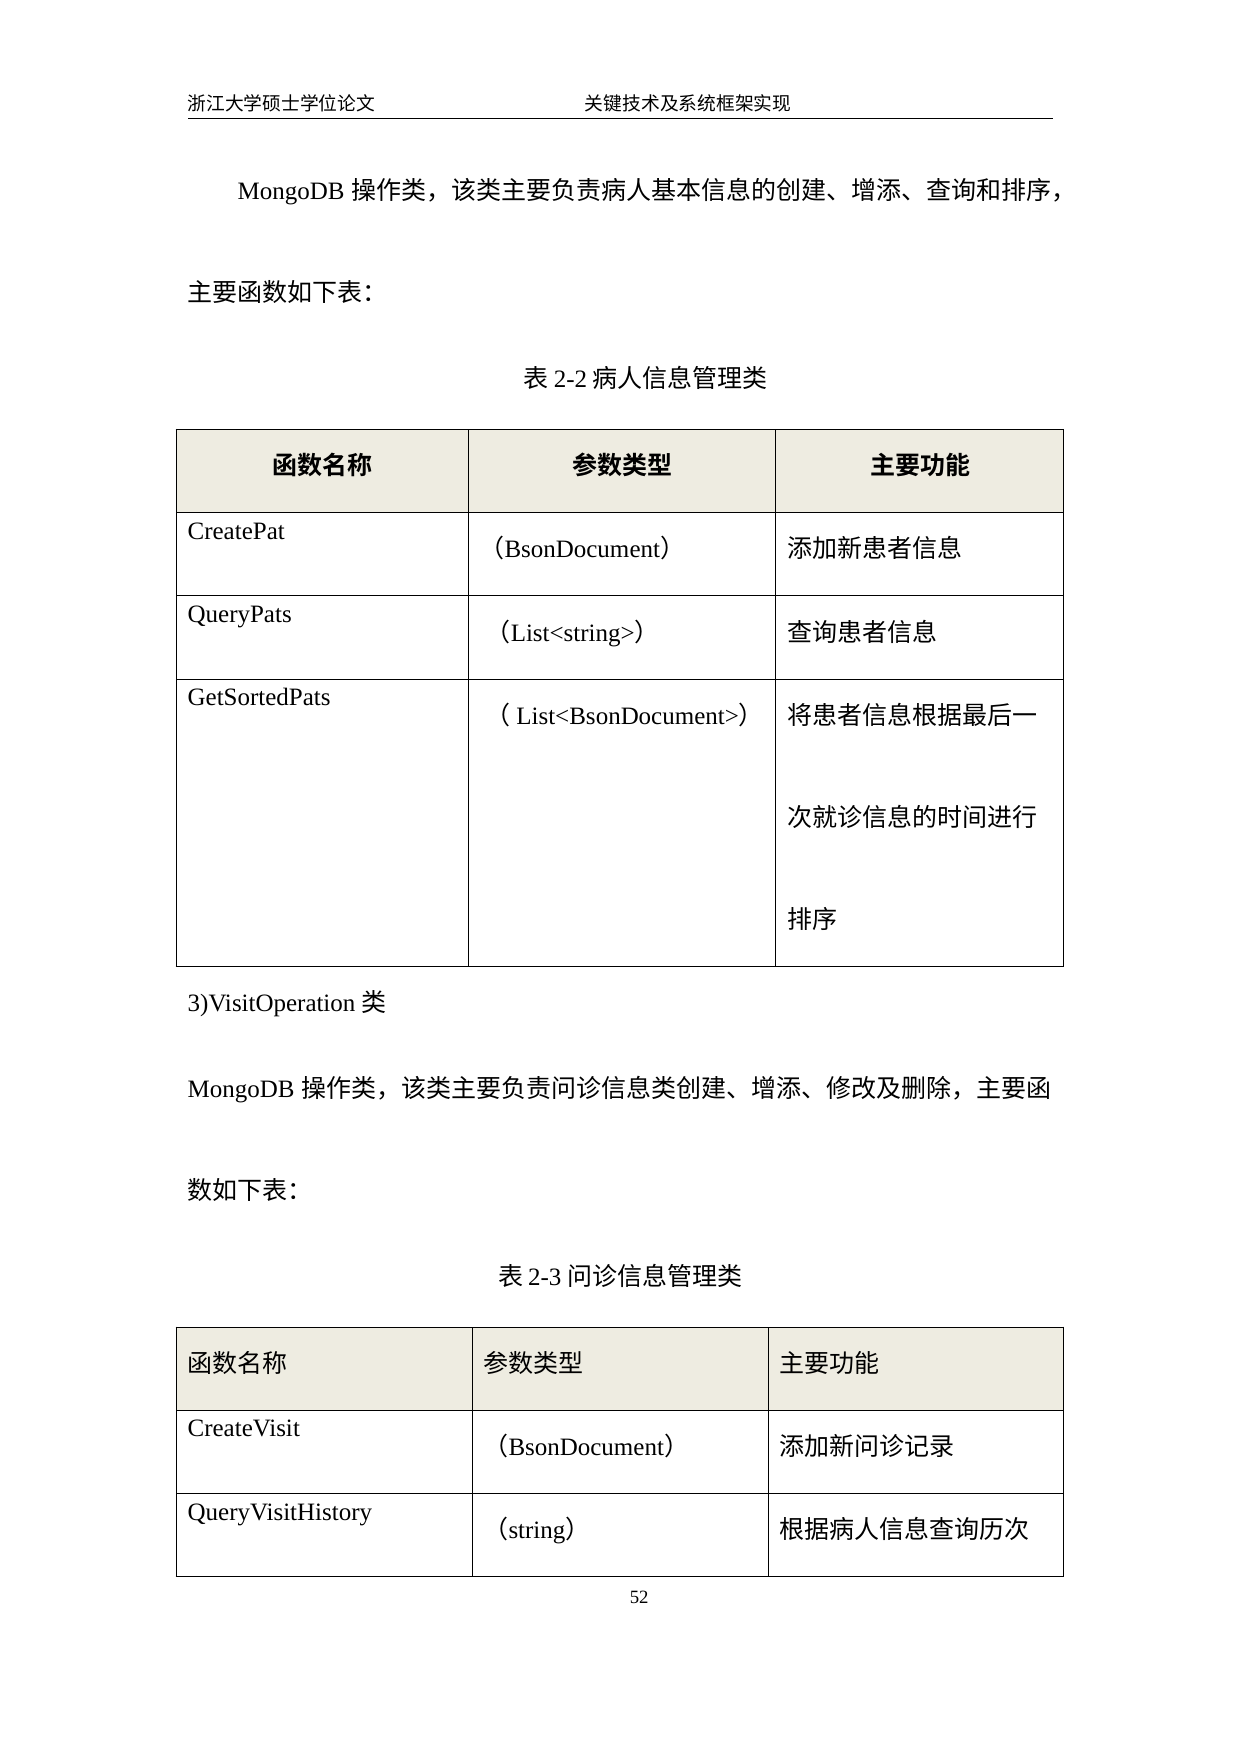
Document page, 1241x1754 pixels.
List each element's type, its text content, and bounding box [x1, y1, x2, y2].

table_cell CreateVisit [177, 1411, 472, 1493]
table_cell GetSortedPats [177, 680, 468, 966]
table_cell 添加新问诊记录 [769, 1411, 1063, 1493]
table_header 参数类型 [469, 430, 775, 512]
text 表2-2病人信息管理类 [187, 343, 1053, 411]
table_cell （ List<BsonDocument>） [469, 680, 775, 966]
table_cell （string） [473, 1494, 768, 1576]
table_cell （BsonDocument） [469, 513, 775, 595]
table_cell QueryVisitHistory [177, 1494, 472, 1576]
table_header 函数名称 [177, 430, 468, 512]
table_cell （List<string>） [469, 596, 775, 678]
table_cell 将患者信息根据最后一次就诊信息的时间进行排序 [776, 680, 1063, 966]
text 3)VisitOperation 类 [187, 967, 1053, 1034]
table_header 参数类型 [473, 1328, 768, 1410]
table_cell （BsonDocument） [473, 1411, 768, 1493]
table_cell 根据病人信息查询历次就诊记录 [769, 1494, 1063, 1576]
table_cell 查询患者信息 [776, 596, 1063, 678]
table_header 主要功能 [769, 1328, 1063, 1410]
table_cell QueryPats [177, 596, 468, 678]
text 表2-3 问诊信息管理类 [187, 1241, 1053, 1308]
table_cell 添加新患者信息 [776, 513, 1063, 595]
table_cell CreatePat [177, 513, 468, 595]
table_header 主要功能 [776, 430, 1063, 512]
text MongoDB 操作类，该类主要负责病人基本信息的创建、增添、查询和排序，主要函数如下表： [187, 155, 1053, 325]
table_header 函数名称 [177, 1328, 472, 1410]
text MongoDB 操作类，该类主要负责问诊信息类创建、增添、修改及删除，主要函数如下表： [187, 1053, 1053, 1222]
